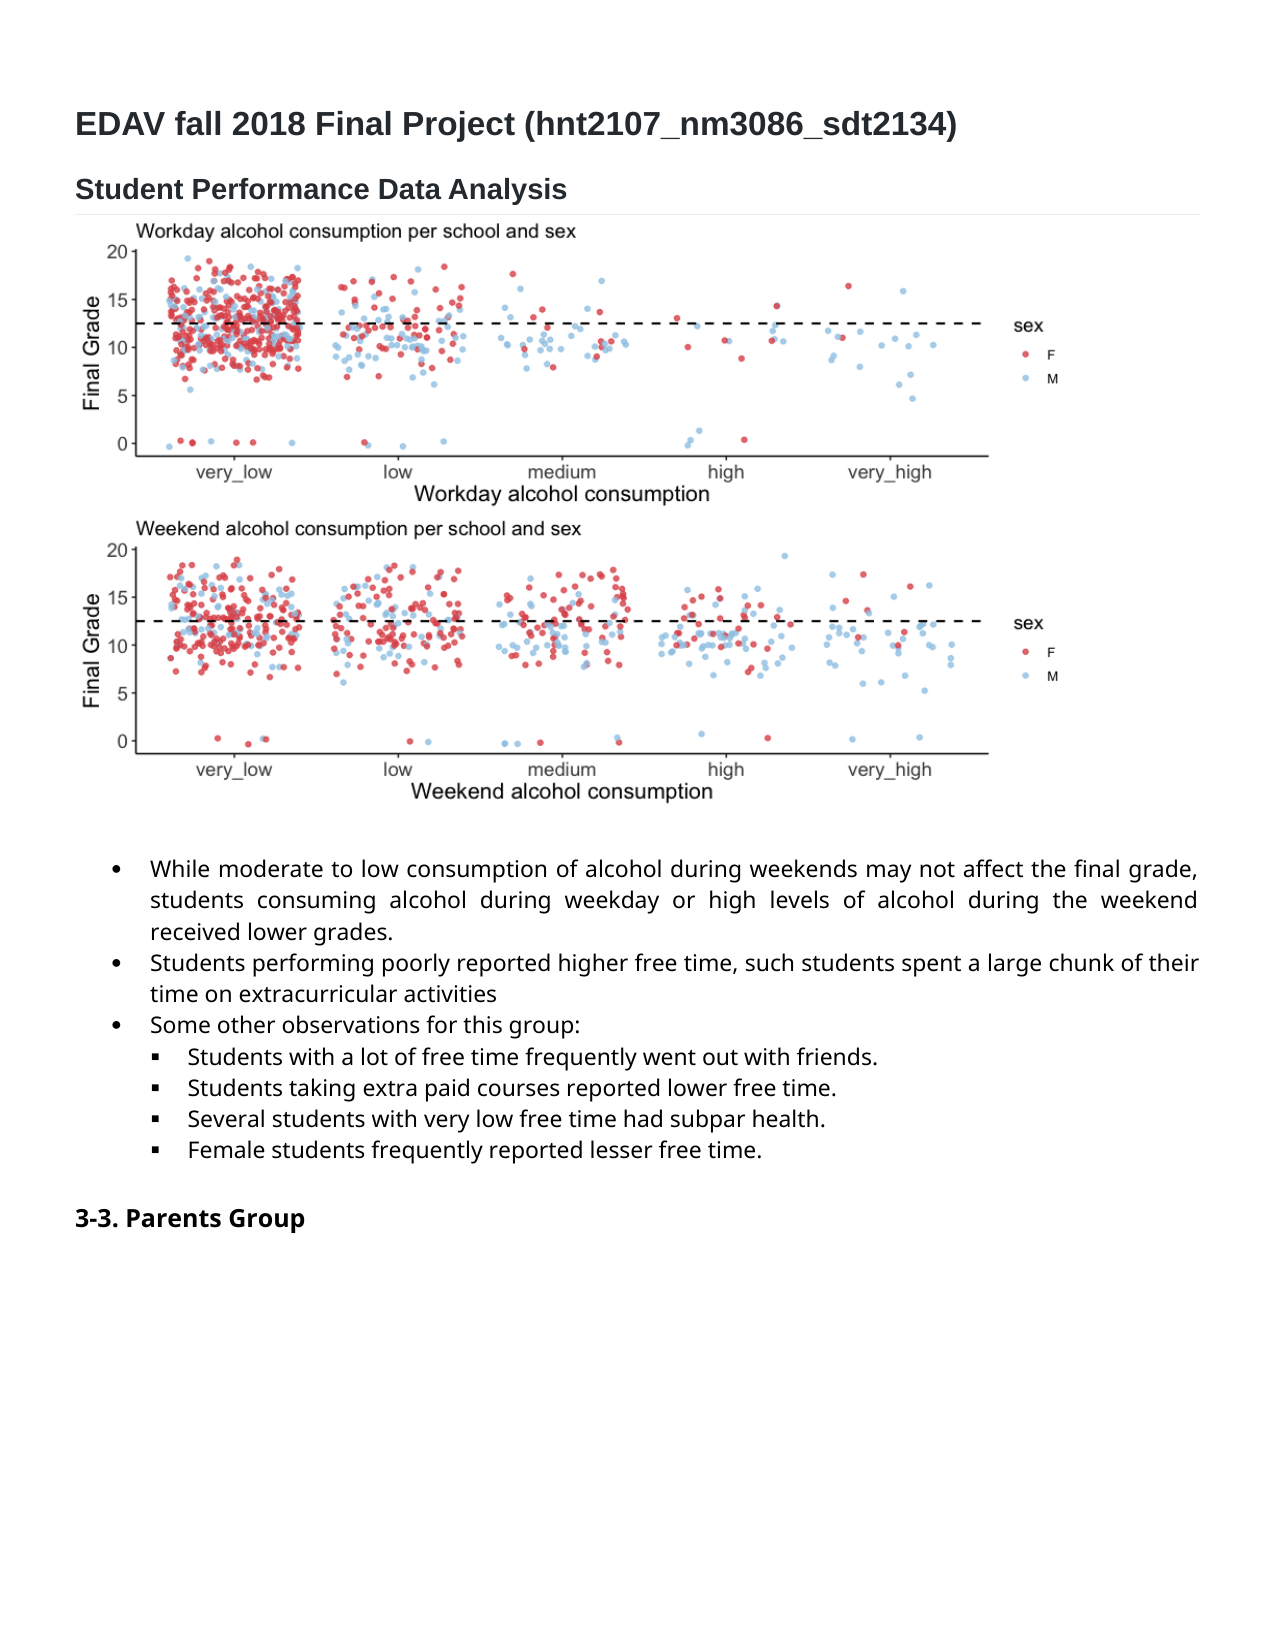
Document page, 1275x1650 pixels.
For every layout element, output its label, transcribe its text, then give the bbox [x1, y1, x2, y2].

list While moderate to low consumption of alcohol during weekends may not affect the final grade, students consuming alcohol during weekday or high levels of alcohol during the weekend received lower grades. [112, 853, 1200, 947]
list Female students frequently reported lesser free time. [150, 1134, 1200, 1166]
list Students performing poorly reported higher free time, such students spent a large chunk of their time on extracurricular activities [112, 947, 1200, 1009]
list Students taking extra paid courses reported lower free time. [150, 1072, 1200, 1103]
list Several students with very low free time had subpar health. [150, 1103, 1200, 1134]
text 3-3. Parents Group [75, 1201, 1200, 1235]
list Students with a lot of free time frequently went out with friends. [150, 1041, 1200, 1072]
list Some other observations for this group: [112, 1009, 1200, 1041]
picture [75, 215, 1075, 810]
